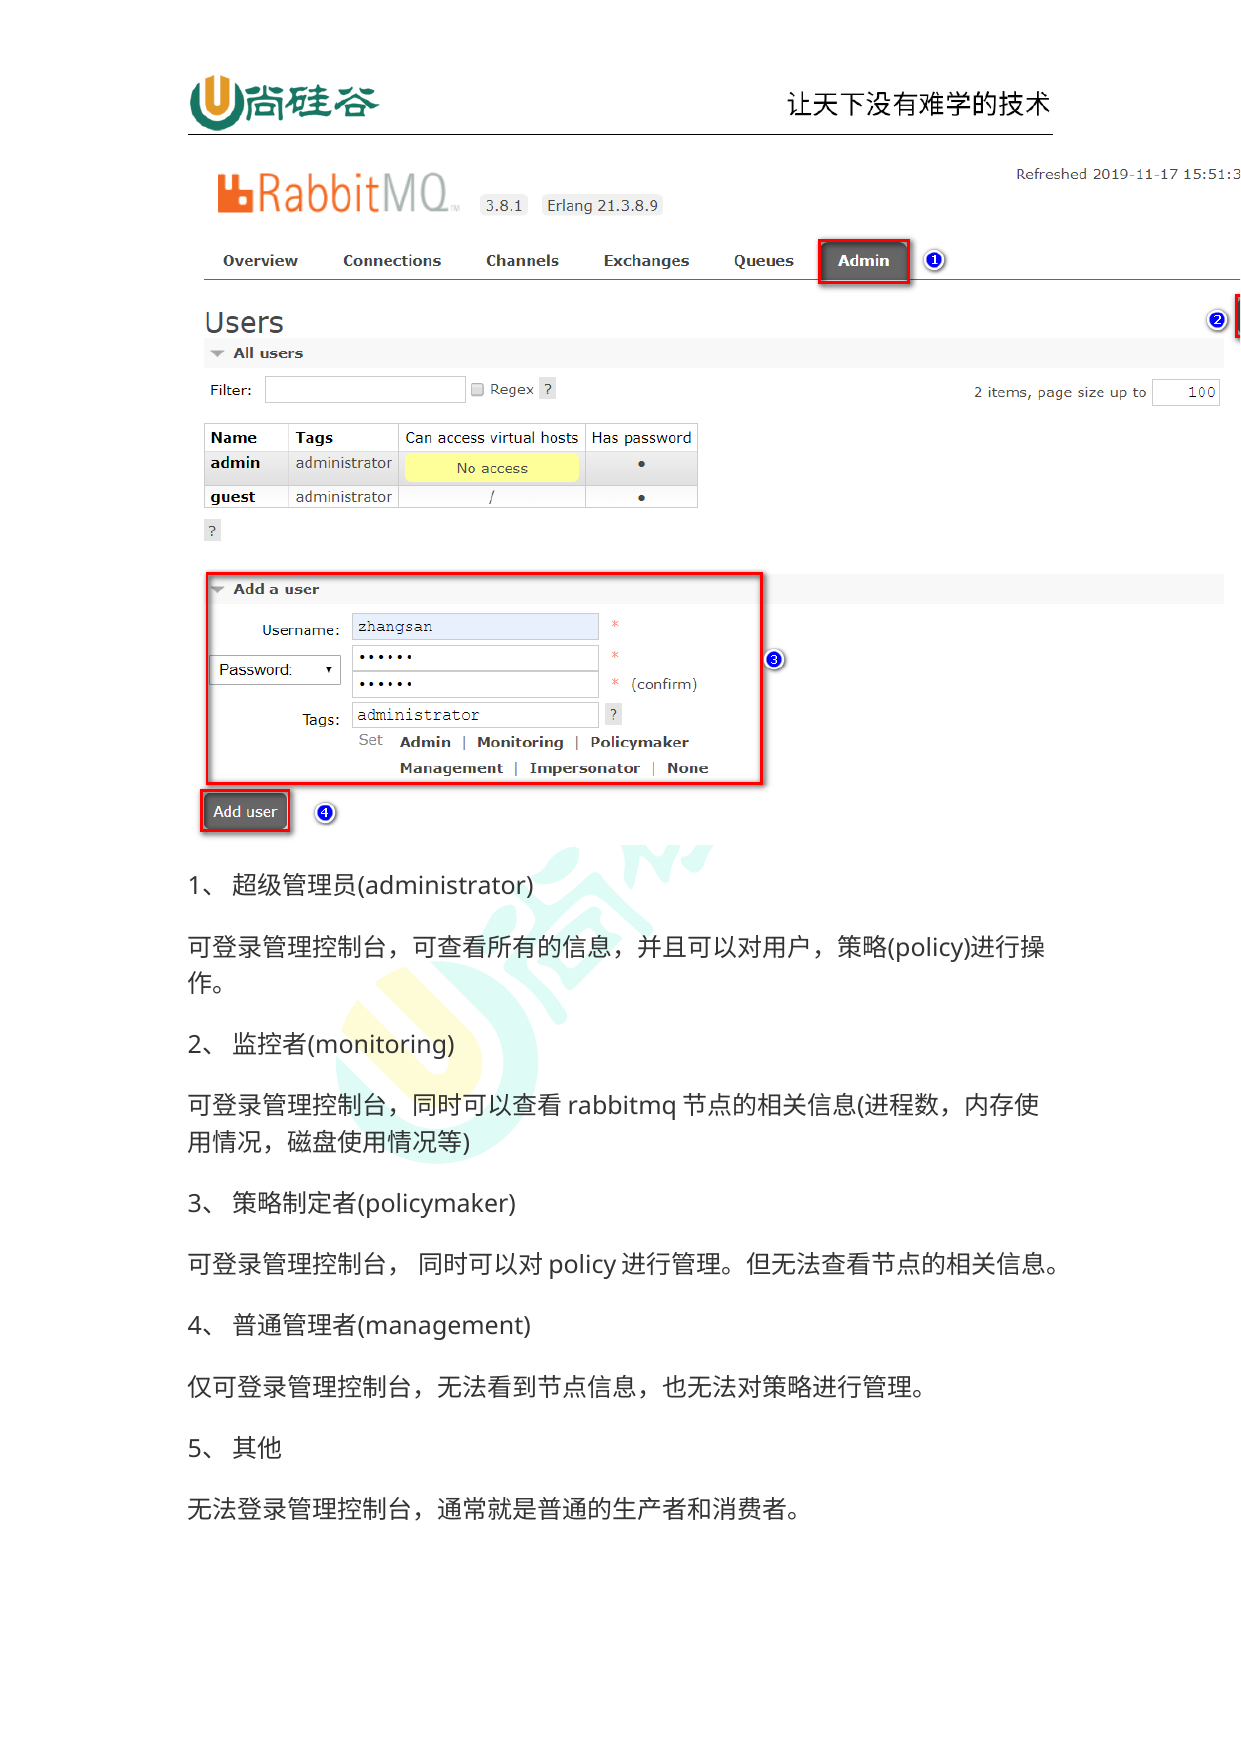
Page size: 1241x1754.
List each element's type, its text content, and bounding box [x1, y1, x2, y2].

picture [187, 156, 1241, 845]
text 可登录管理控制台， 同时可以对policy进行管理。但无法查看节点的相关信息。 [187, 1244, 1053, 1281]
text 3、 策略制定者(policymaker) [187, 1183, 1053, 1219]
text 无法登录管理控制台，通常就是普通的生产者和消费者。 [187, 1489, 1053, 1526]
text 2、 监控者(monitoring) [187, 1024, 1053, 1061]
text 5、 其他 [187, 1428, 1053, 1464]
text 可登录管理控制台，可查看所有的信息，并且可以对用户，策略(policy)进行操作。 [187, 927, 1053, 999]
text 4、 普通管理者(management) [187, 1306, 1053, 1342]
picture [187, 73, 1053, 132]
text 可登录管理控制台，同时可以查看rabbitmq节点的相关信息(进程数，内存使用情况，磁盘使用情况等) [187, 1086, 1053, 1158]
text 仅可登录管理控制台，无法看到节点信息，也无法对策略进行管理。 [187, 1367, 1053, 1403]
text 1、 超级管理员(administrator) [187, 866, 1053, 902]
